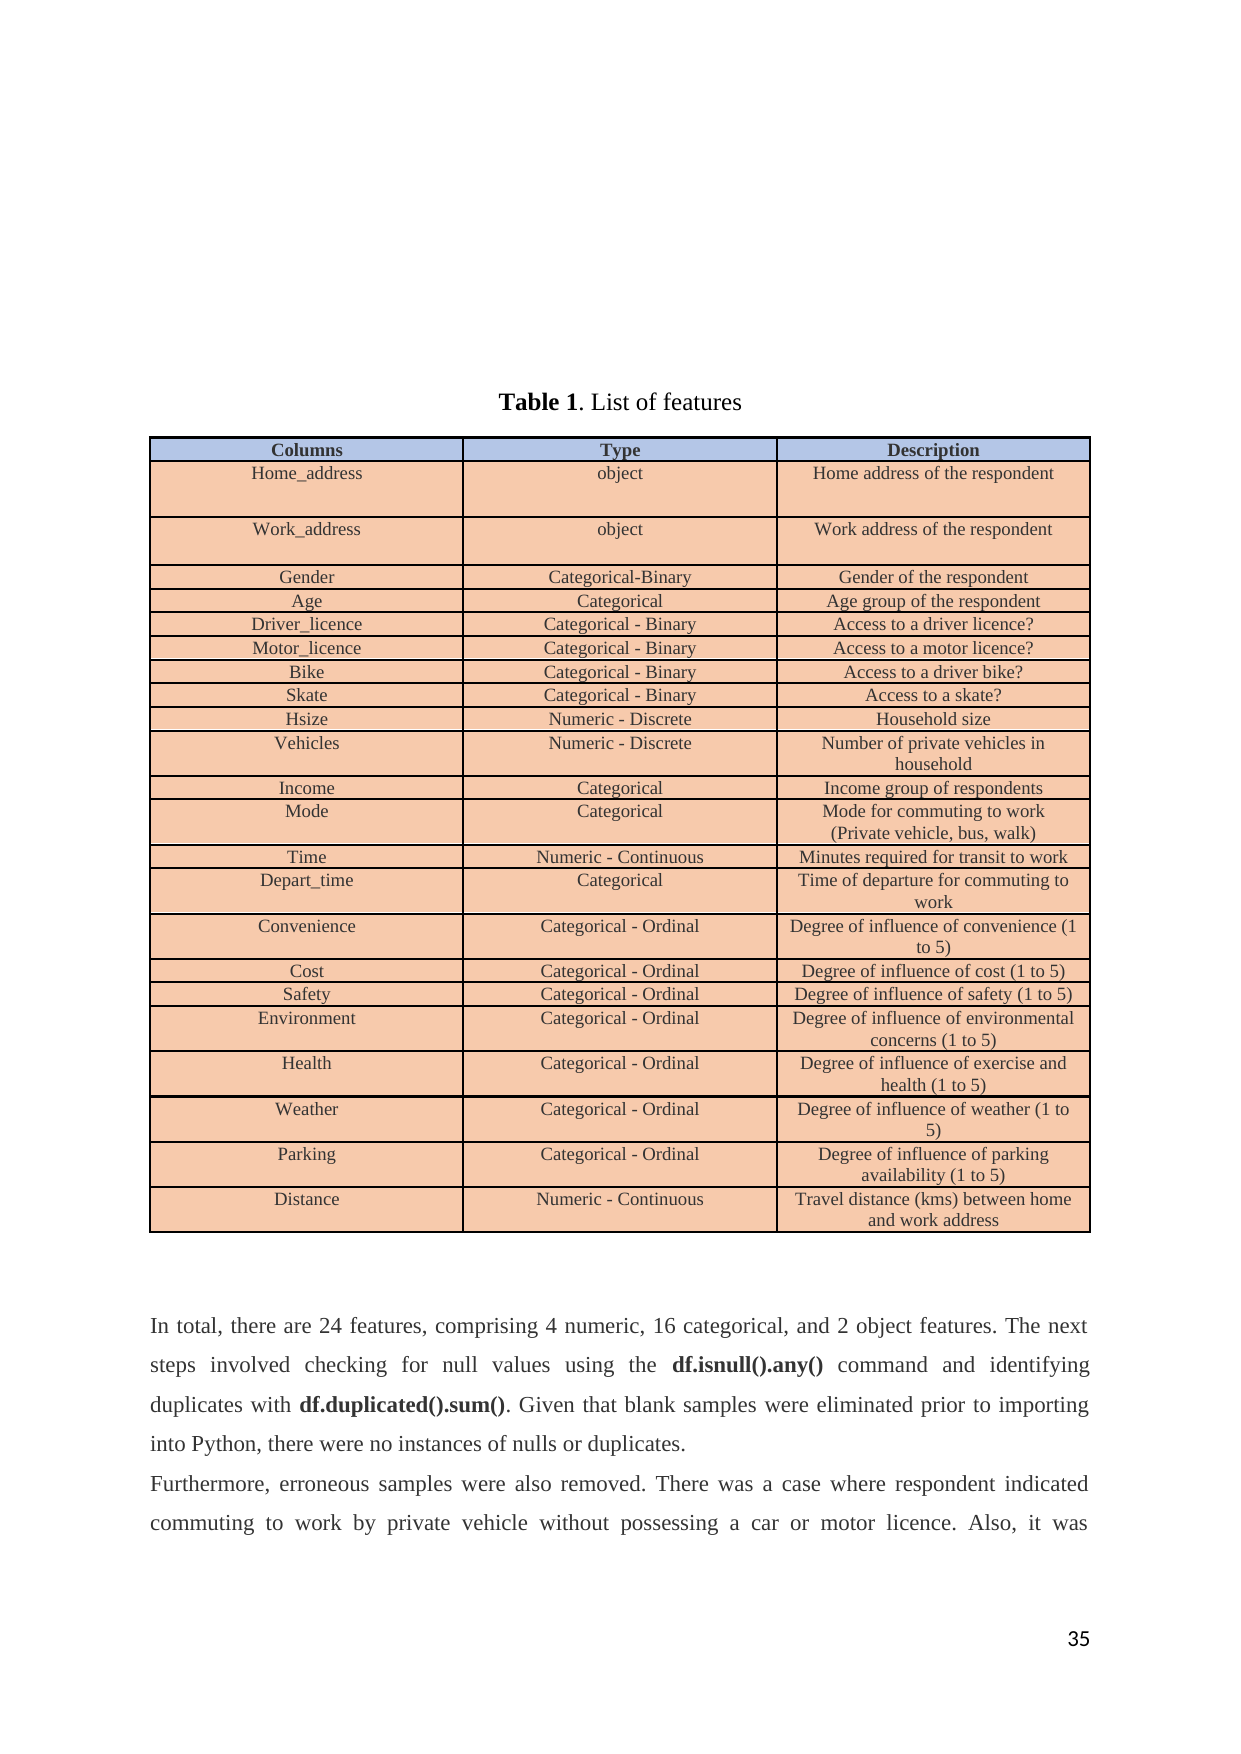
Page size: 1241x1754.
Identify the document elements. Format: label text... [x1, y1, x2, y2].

table_cell Degree of influence of weather (1 to 5) [778, 1098, 1089, 1141]
table_cell Categorical - Binary [464, 613, 776, 635]
table_cell Cost [151, 960, 462, 981]
table_cell Categorical - Ordinal [464, 1143, 776, 1186]
table_cell Minutes required for transit to work [778, 846, 1089, 867]
table_cell Access to a driver bike? [778, 661, 1089, 682]
table_cell Categorical - Binary [464, 661, 776, 682]
table_cell object [464, 462, 776, 516]
table_cell Skate [151, 684, 462, 706]
text In total, there are 24 features, comprising 4 numeric, 16 categorical, and 2 object features. The next steps involved checking for null values using the df.isnull().any() command and identifying duplicates with df.duplicated().sum(). Given that blank samples were eliminated prior to importing into Python, there were no instances of nulls or duplicates. [150, 1312, 1090, 1457]
table_cell Bike [151, 661, 462, 682]
table_cell Degree of influence of parking availability (1 to 5) [778, 1143, 1089, 1186]
table_cell Numeric - Continuous [464, 1188, 776, 1231]
table_cell Categorical [464, 777, 776, 798]
table_cell Categorical - Ordinal [464, 960, 776, 981]
table_cell Numeric - Continuous [464, 846, 776, 867]
table_cell Distance [151, 1188, 462, 1231]
table_cell Time of departure for commuting to work [778, 869, 1089, 912]
table_cell Convenience [151, 915, 462, 958]
table_cell Categorical - Ordinal [464, 1098, 776, 1141]
table_cell object [464, 518, 776, 564]
table_cell Income [151, 777, 462, 798]
table_cell Age group of the respondent [778, 590, 1089, 611]
table_cell Travel distance (kms) between home and work address [778, 1188, 1089, 1231]
table_cell Categorical - Ordinal [464, 1007, 776, 1050]
table_cell Work address of the respondent [778, 518, 1089, 564]
table_cell Age [151, 590, 462, 611]
table_cell Gender of the respondent [778, 566, 1089, 588]
table_cell Numeric - Discrete [464, 708, 776, 729]
table_cell Home address of the respondent [778, 462, 1089, 516]
table_cell Income group of respondents [778, 777, 1089, 798]
table_cell Categorical - Binary [464, 684, 776, 706]
table_cell Numeric - Discrete [464, 732, 776, 775]
table_cell Number of private vehicles in household [778, 732, 1089, 775]
table_cell Access to a driver licence? [778, 613, 1089, 635]
table_cell Gender [151, 566, 462, 588]
table_cell Degree of influence of safety (1 to 5) [778, 983, 1089, 1005]
table_cell Categorical [464, 869, 776, 912]
table_cell Hsize [151, 708, 462, 729]
table_cell Safety [151, 983, 462, 1005]
table_cell Mode [151, 800, 462, 843]
table_cell Household size [778, 708, 1089, 729]
table_cell Motor_licence [151, 637, 462, 658]
table_cell Depart_time [151, 869, 462, 912]
table_cell Driver_licence [151, 613, 462, 635]
text Table 1. List of features [150, 387, 1090, 416]
table_cell Categorical - Binary [464, 637, 776, 658]
table_cell Weather [151, 1098, 462, 1141]
table_cell Home_address [151, 462, 462, 516]
table_cell Categorical-Binary [464, 566, 776, 588]
table_cell Work_address [151, 518, 462, 564]
table_cell Categorical [464, 800, 776, 843]
table_cell Vehicles [151, 732, 462, 775]
table_cell Degree of influence of convenience (1 to 5) [778, 915, 1089, 958]
table_cell Categorical - Ordinal [464, 915, 776, 958]
table_header Description [778, 439, 1089, 460]
table_cell Parking [151, 1143, 462, 1186]
table_header Columns [151, 439, 462, 460]
table_cell Access to a skate? [778, 684, 1089, 706]
table_cell Degree of influence of environmental concerns (1 to 5) [778, 1007, 1089, 1050]
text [150, 1470, 1090, 1536]
table_cell Degree of influence of cost (1 to 5) [778, 960, 1089, 981]
table_cell Health [151, 1052, 462, 1095]
table_cell Access to a motor licence? [778, 637, 1089, 658]
table_cell Degree of influence of exercise and health (1 to 5) [778, 1052, 1089, 1095]
table_header Type [464, 439, 776, 460]
table_cell Time [151, 846, 462, 867]
table_cell Categorical - Ordinal [464, 983, 776, 1005]
table_cell Mode for commuting to work (Private vehicle, bus, walk) [778, 800, 1089, 843]
table_cell Categorical [464, 590, 776, 611]
table_cell Categorical - Ordinal [464, 1052, 776, 1095]
table_cell Environment [151, 1007, 462, 1050]
